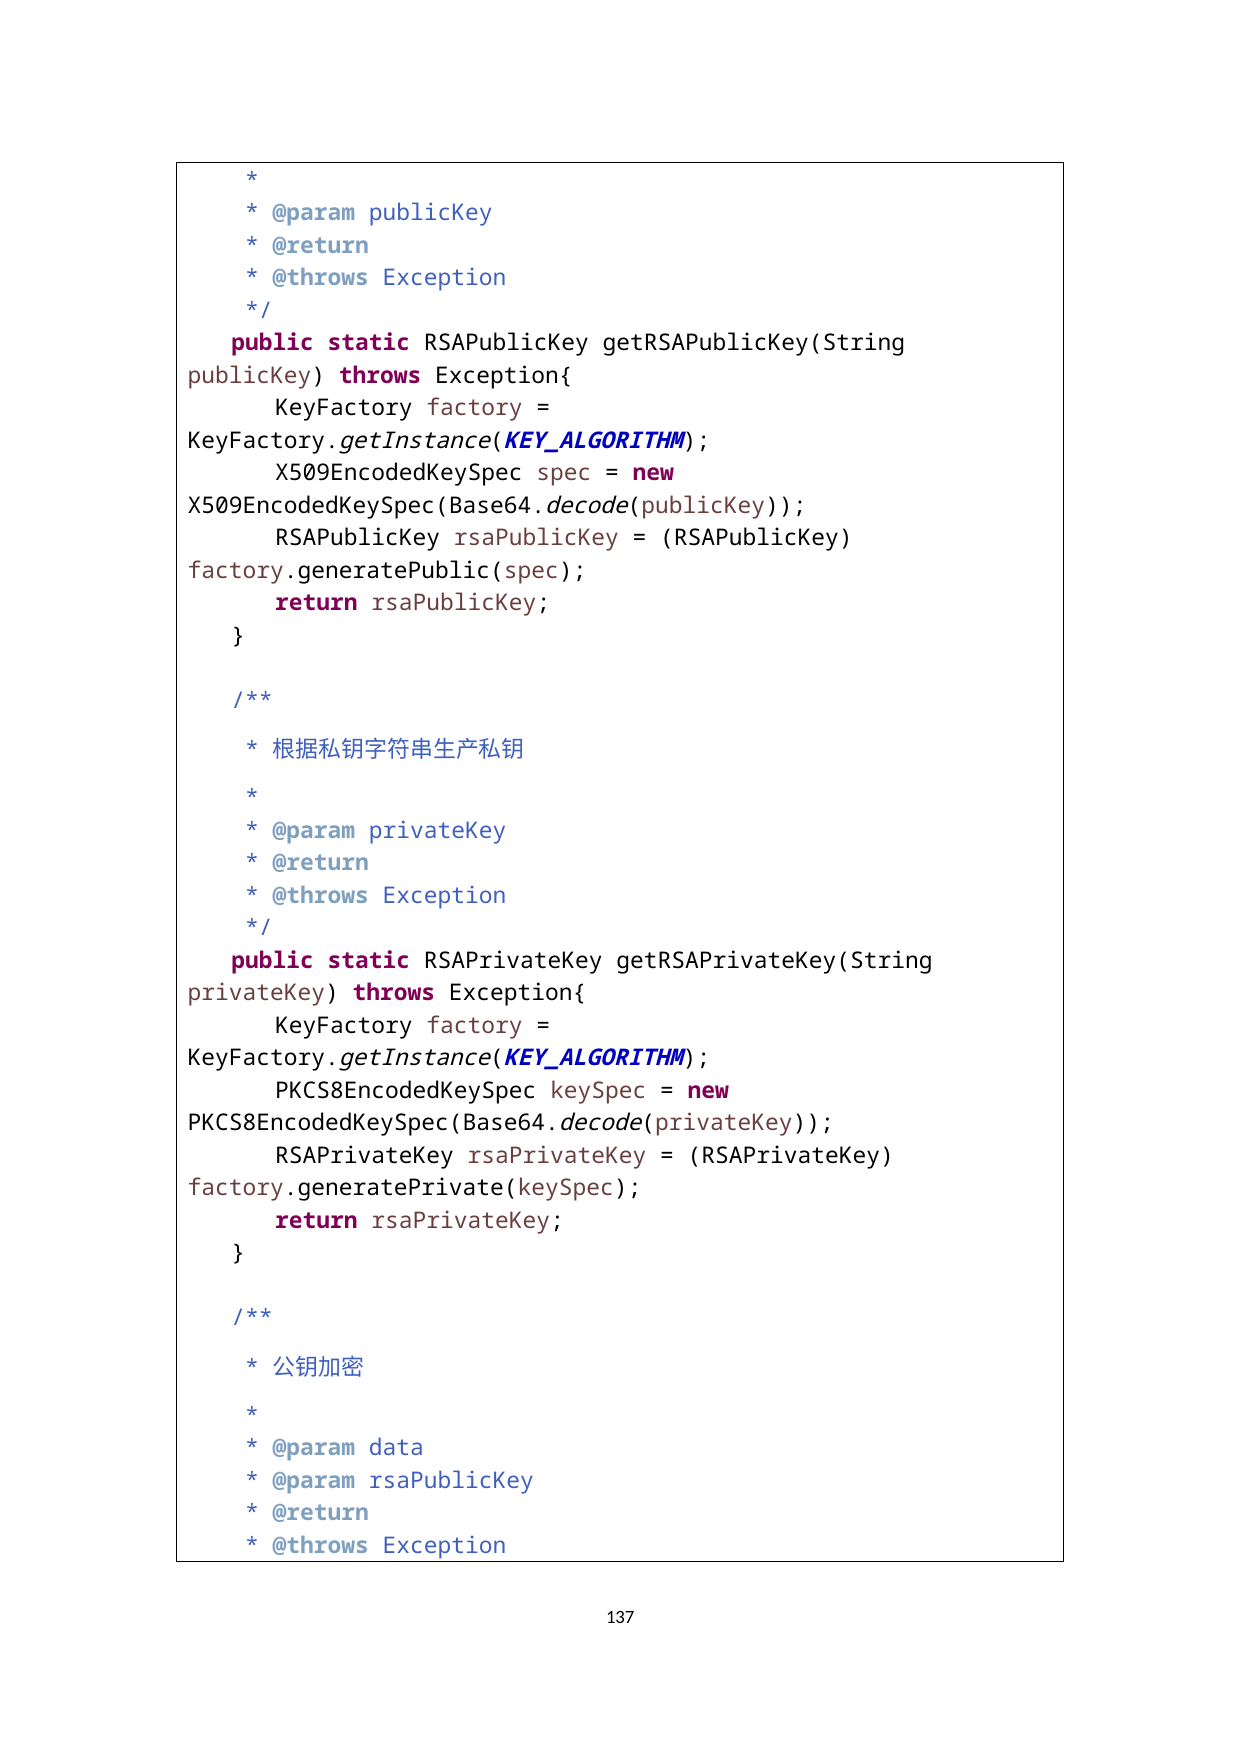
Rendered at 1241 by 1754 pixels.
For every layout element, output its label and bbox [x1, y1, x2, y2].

table_header [177, 163, 1063, 1561]
